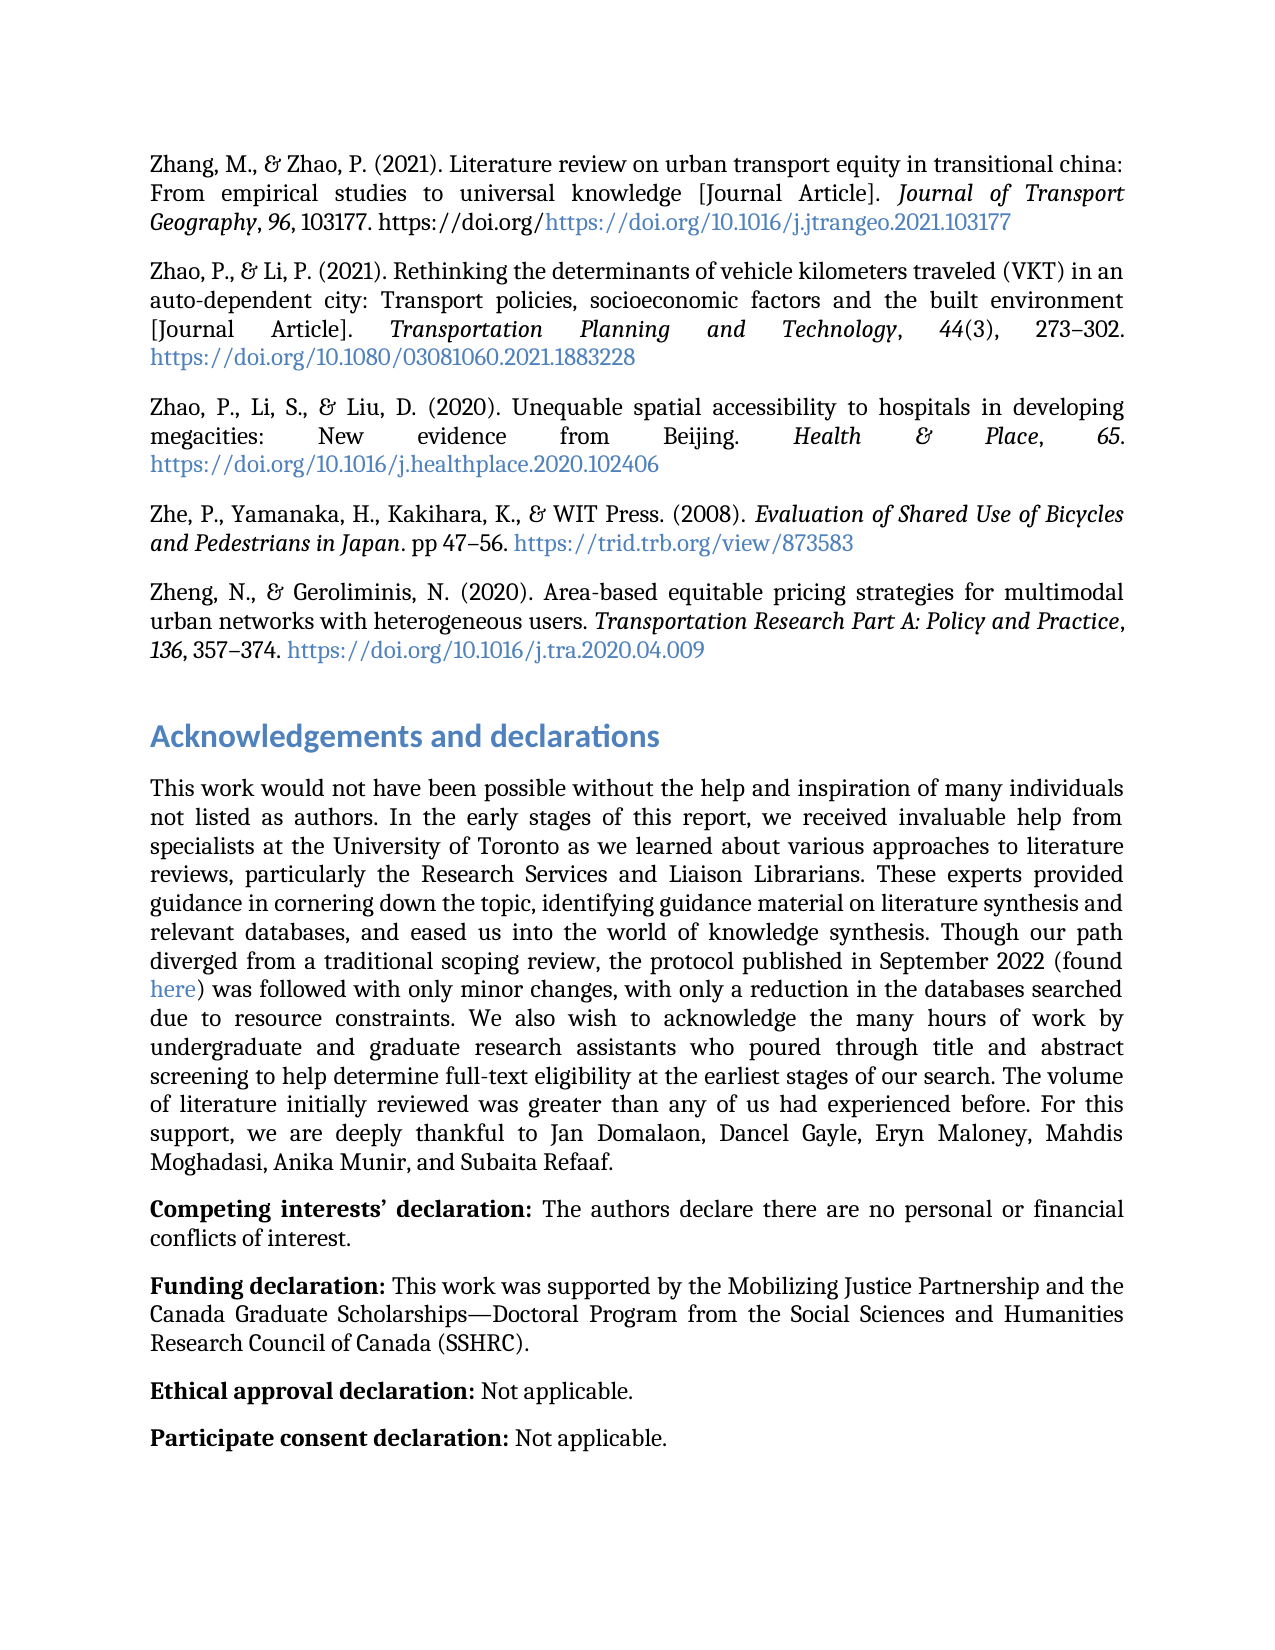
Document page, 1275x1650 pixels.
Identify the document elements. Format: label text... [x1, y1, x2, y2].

text Zhang, M., & Zhao, P. (2021). Literature review on urban transport equity in transitional china: From empirical studies to universal knowledge [Journal Article]. Journal of Transport Geography, 96, 103177. https://doi.org/https://doi.org/10.1016/j.jtrangeo.2021.103177 [150, 150, 1125, 236]
text Zhe, P., Yamanaka, H., Kakihara, K., & WIT Press. (2008). Evaluation of Shared Use of Bicycles and Pedestrians in Japan. pp 47–56. https://trid.trb.org/view/873583 [150, 500, 1125, 557]
text Zhao, P., Li, S., & Liu, D. (2020). Unequable spatial accessibility to hospitals in developing megacities: New evidence from Beijing. Health & Place, 65. https://doi.org/10.1016/j.healthplace.2020.102406 [150, 393, 1125, 479]
text Ethical approval declaration: Not applicable. [150, 1377, 1125, 1405]
text This work would not have been possible without the help and inspiration of many individuals not listed as authors. In the early stages of this report, we received invaluable help from specialists at the University of Toronto as we learned about various approaches to literature reviews, particularly the Research Services and Liaison Librarians. These experts provided guidance in cornering down the topic, identifying guidance material on literature synthesis and relevant databases, and eased us into the world of knowledge synthesis. Though our path diverged from a traditional scoping review, the protocol published in September 2022 (found here) was followed with only minor changes, with only a reduction in the databases searched due to resource constraints. We also wish to acknowledge the many hours of work by undergraduate and graduate research assistants who poured through title and abstract screening to help determine full-text eligibility at the earliest stages of our search. The volume of literature initially reviewed was greater than any of us had experienced before. For this support, we are deeply thankful to Jan Domalaon, Dancel Gayle, Eryn Maloney, Mahdis Moghadasi, Anika Munir, and Subaita Refaaf. [150, 774, 1125, 1177]
text Zhao, P., & Li, P. (2021). Rethinking the determinants of vehicle kilometers traveled (VKT) in an auto-dependent city: Transport policies, socioeconomic factors and the built environment [Journal Article]. Transportation Planning and Technology, 44(3), 273–302. https://doi.org/10.1080/03081060.2021.1883228 [150, 257, 1125, 372]
text Competing interests’ declaration: The authors declare there are no personal or financial conflicts of interest. [150, 1195, 1125, 1253]
text Zheng, N., & Geroliminis, N. (2020). Area-based equitable pricing strategies for multimodal urban networks with heterogeneous users. Transportation Research Part A: Policy and Practice, 136, 357–374. https://doi.org/10.1016/j.tra.2020.04.009 [150, 578, 1125, 664]
text Participate consent declaration: Not applicable. [150, 1424, 1125, 1453]
subtitle Acknowledgements and declarations [150, 714, 1125, 755]
text Funding declaration: This work was supported by the Mobilizing Justice Partnership and the Canada Graduate Scholarships—Doctoral Program from the Social Sciences and Humanities Research Council of Canada (SSHRC). [150, 1272, 1125, 1358]
